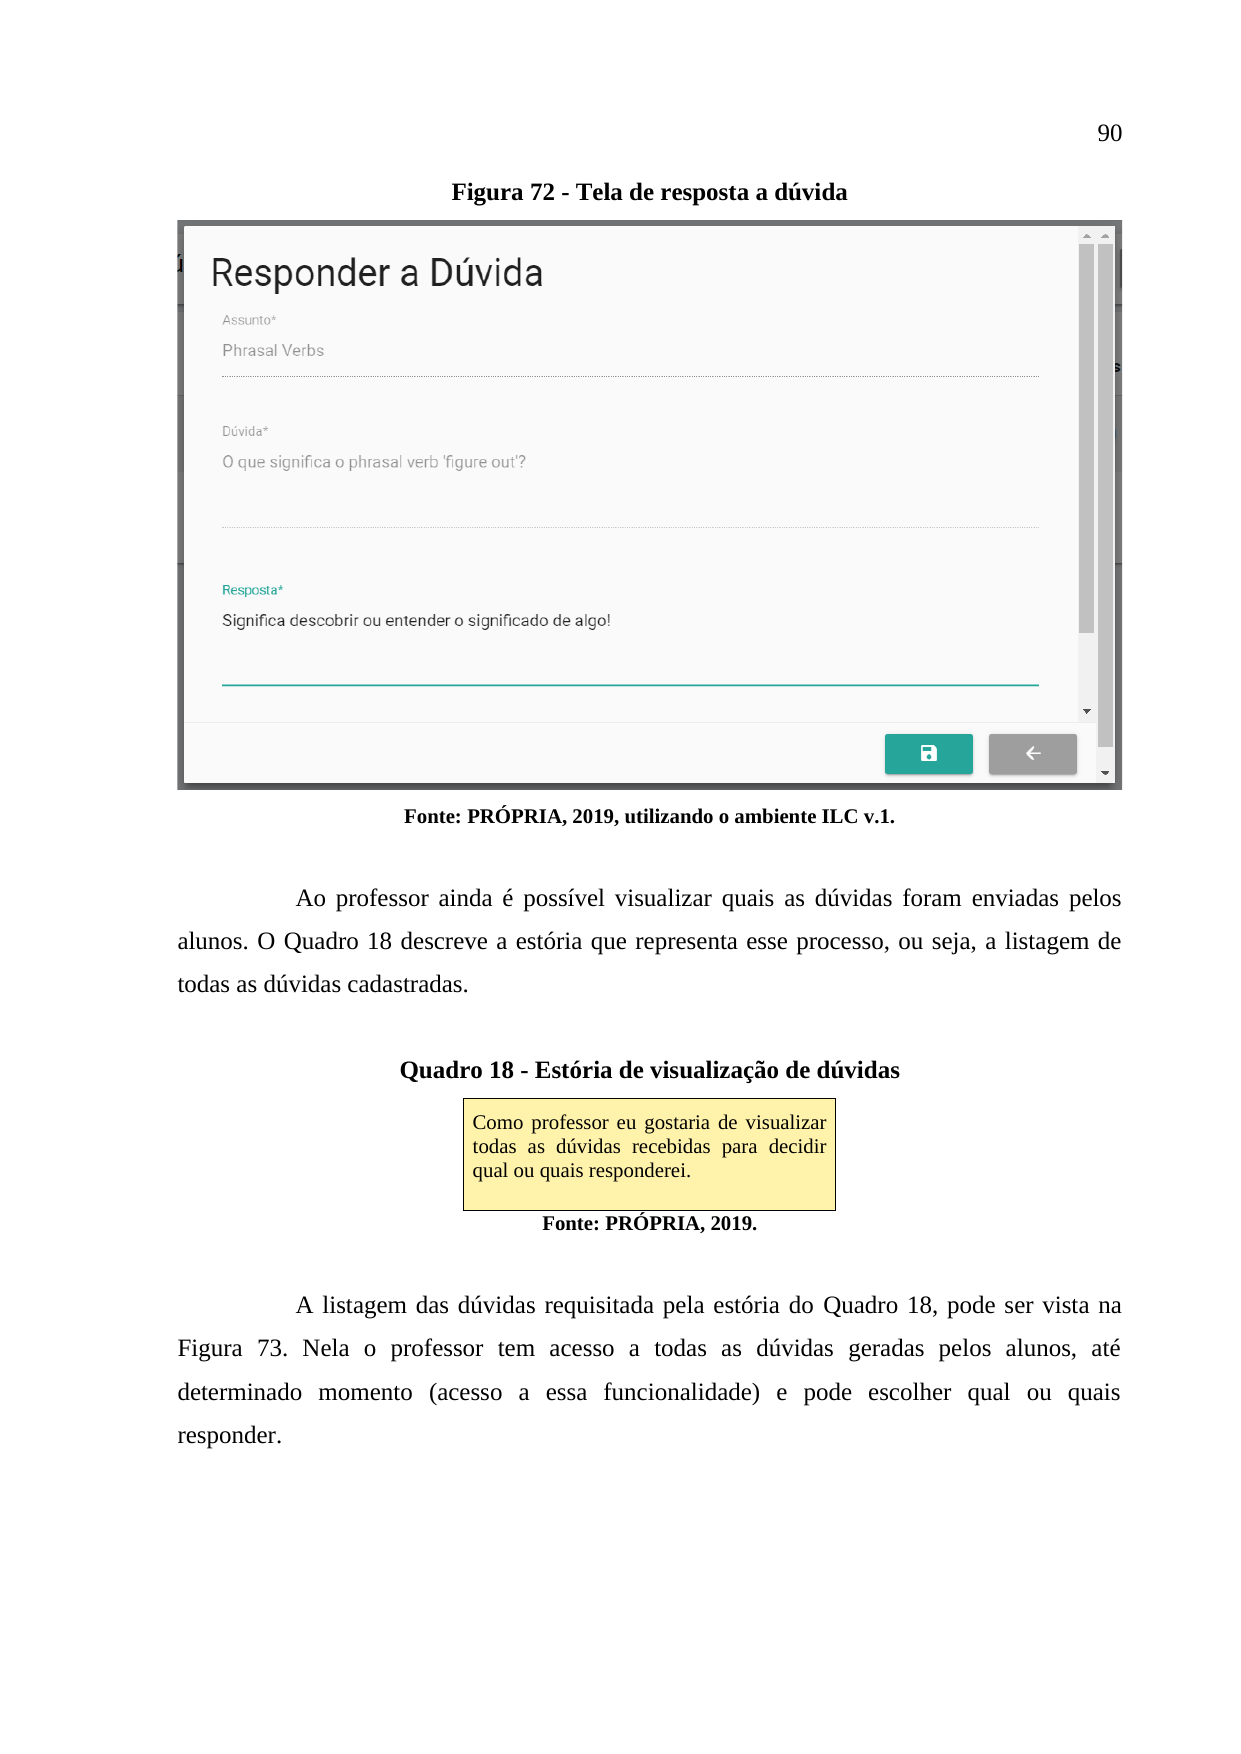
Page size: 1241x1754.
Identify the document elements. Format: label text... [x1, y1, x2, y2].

text Ao professor ainda é possível visualizar quais as dúvidas foram enviadas pelos alunos. O Quadro 18 descreve a estória que representa esse processo, ou seja, a listagem de todas as dúvidas cadastradas. [177, 883, 1122, 998]
text Quadro 18 - Estória de visualização de dúvidas [177, 1055, 1122, 1084]
text Fonte: PRÓPRIA, 2019. [177, 1211, 1122, 1235]
text Como professor eu gostaria de visualizar todas as dúvidas recebidas para decidir qual ou quais responderei. [464, 1099, 835, 1171]
text Fonte: PRÓPRIA, 2019, utilizando o ambiente ILC v.1. [177, 803, 1122, 828]
picture [177, 220, 1123, 790]
text Figura 72 - Tela de resposta a dúvida [177, 177, 1122, 206]
text A listagem das dúvidas requisitada pela estória do Quadro 18, pode ser vista na Figura 73. Nela o professor tem acesso a todas as dúvidas geradas pelos alunos, até determinado momento (acesso a essa funcionalidade) e pode escolher qual ou quais responder. [177, 1290, 1122, 1448]
